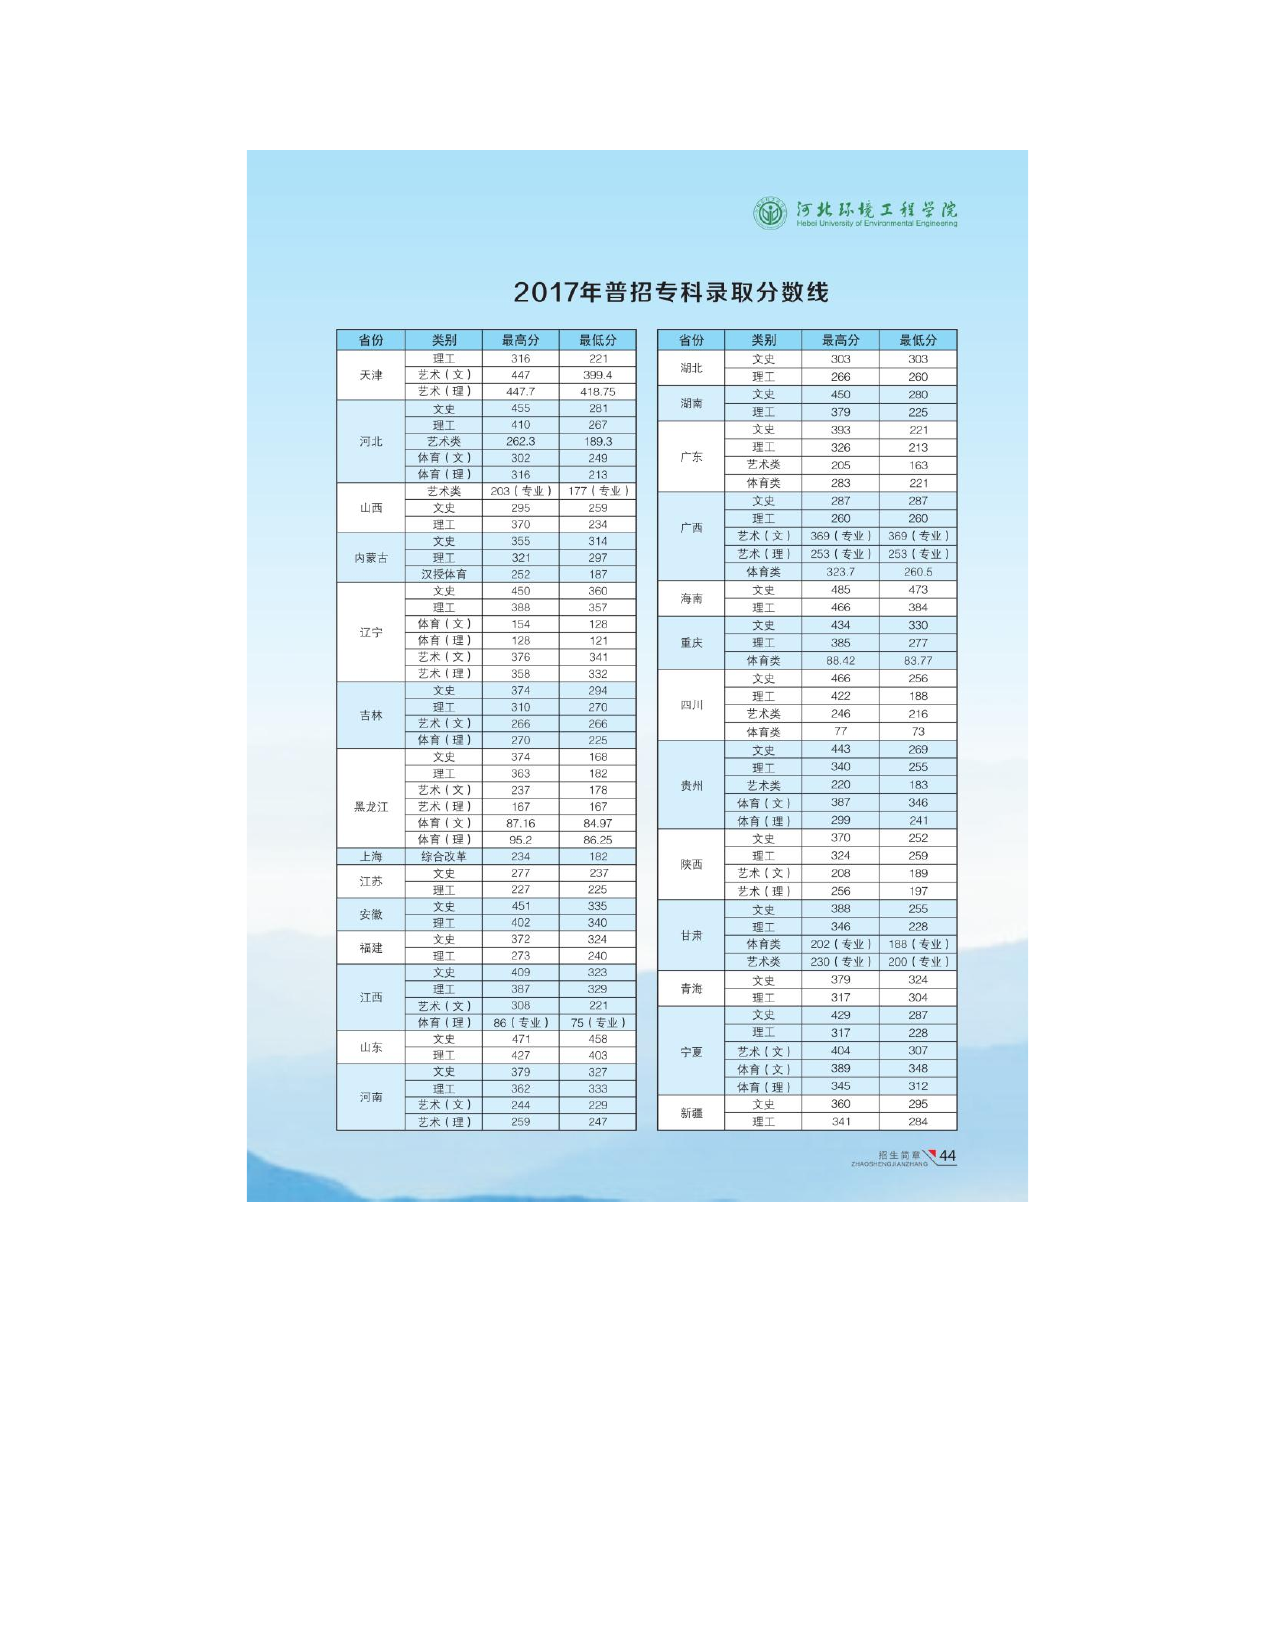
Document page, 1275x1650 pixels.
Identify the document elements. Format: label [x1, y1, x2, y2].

picture [246, 150, 1029, 1202]
